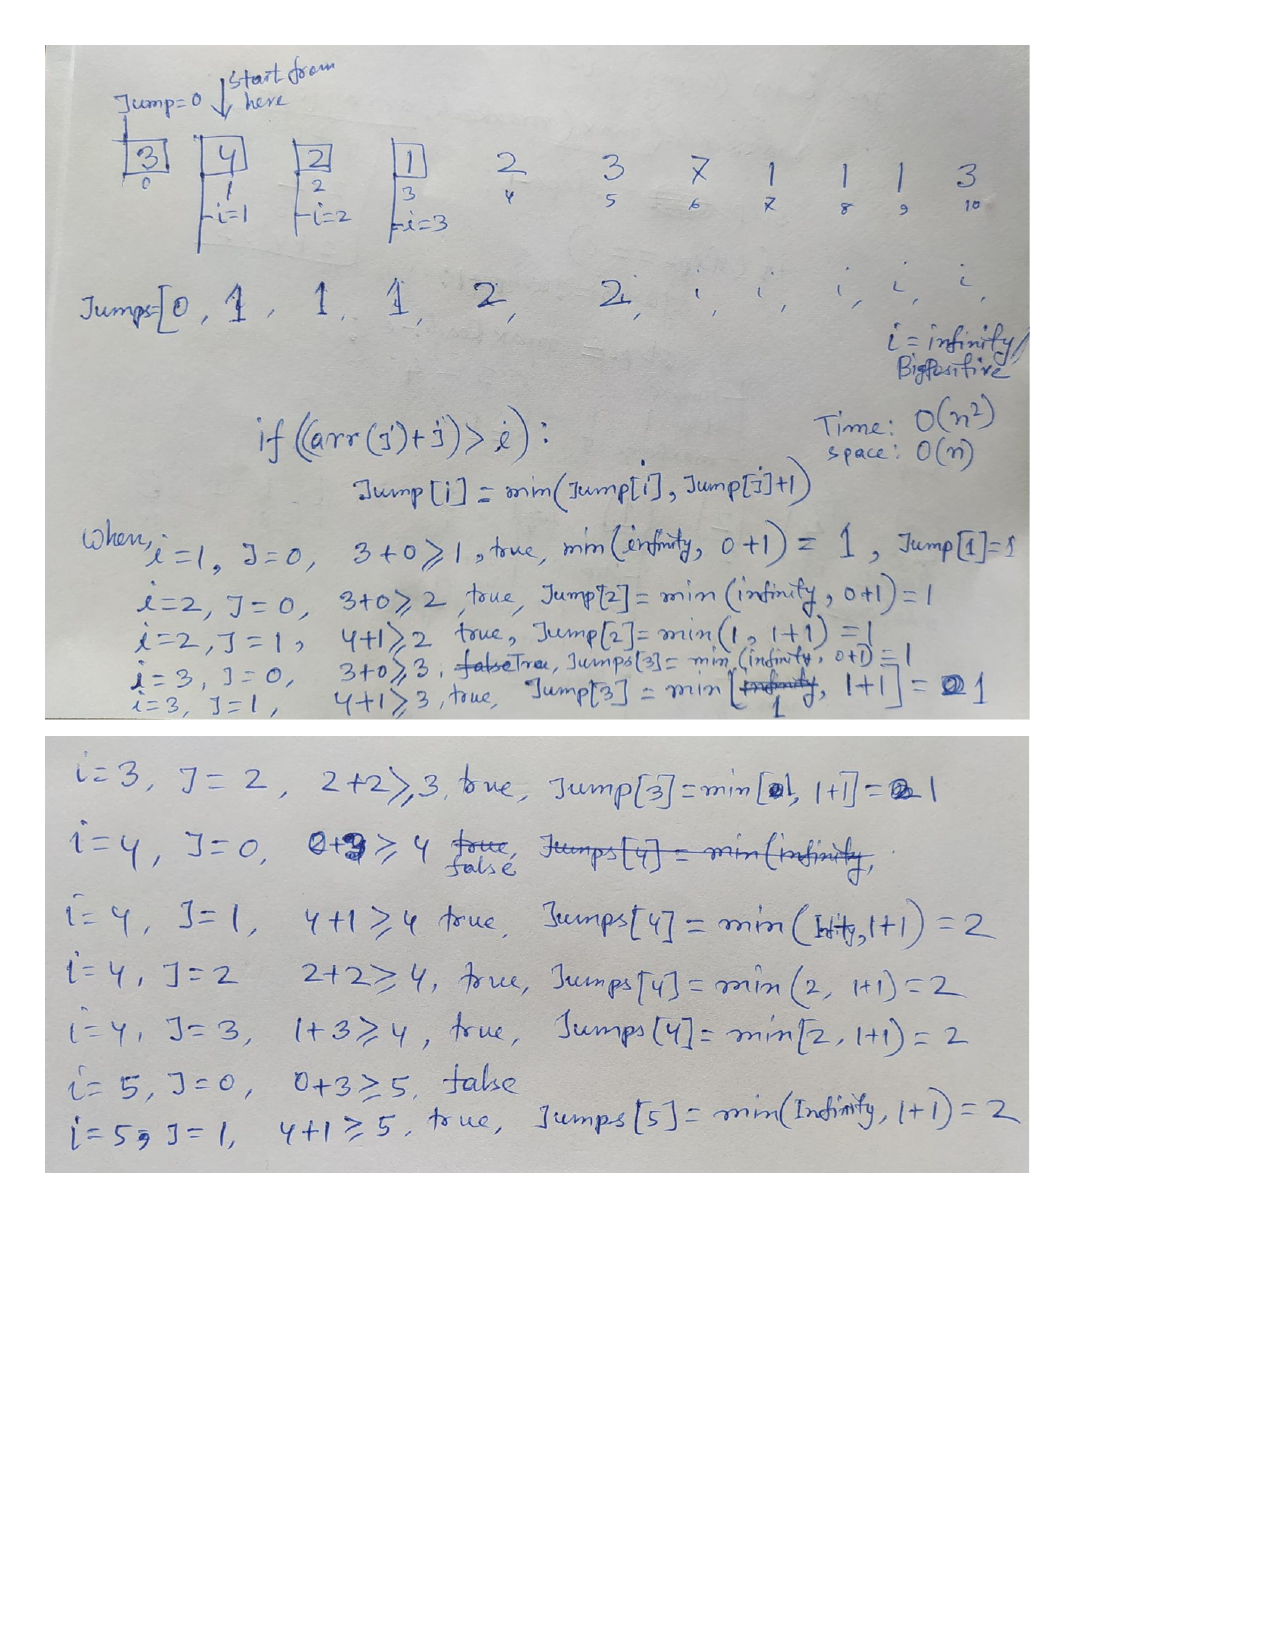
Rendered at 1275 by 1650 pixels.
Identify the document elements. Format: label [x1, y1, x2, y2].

picture [45, 45, 1030, 720]
picture [45, 736, 1030, 1173]
